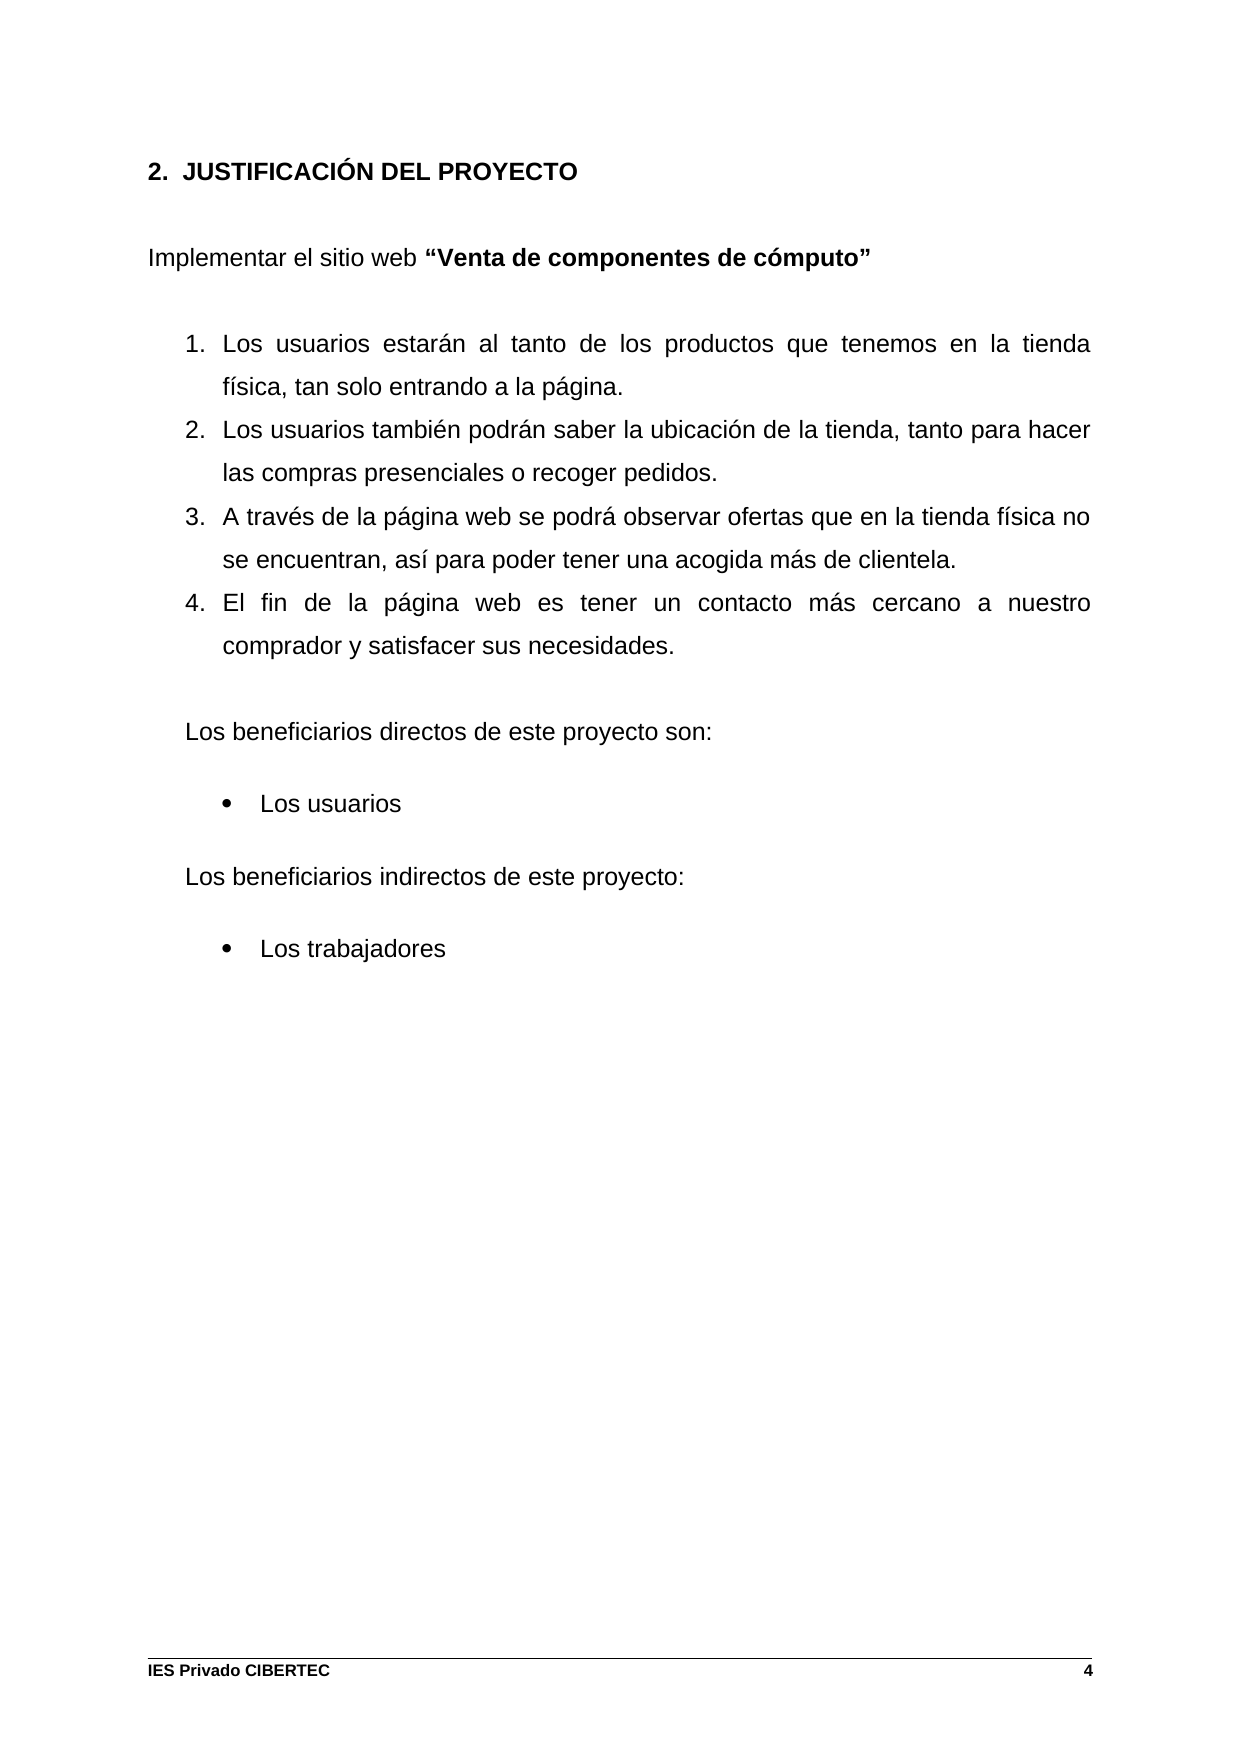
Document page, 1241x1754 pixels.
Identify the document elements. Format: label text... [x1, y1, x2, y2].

text Los beneficiarios directos de este proyecto son: [185, 717, 1092, 746]
list Los usuarios estarán al tanto de los productos que tenemos en la tienda física, tan solo entrando a la página. [185, 329, 1092, 401]
list Los usuarios también podrán saber la ubicación de la tienda, tanto para hacer las compras presenciales o recoger pedidos. [185, 415, 1092, 487]
list A través de la página web se podrá observar ofertas que en la tienda física no se encuentran, así para poder tener una acogida más de clientela. [185, 502, 1092, 573]
list El fin de la página web es tener un contacto más cercano a nuestro comprador y satisfacer sus necesidades. [185, 588, 1092, 660]
list Los trabajadores [222, 934, 1092, 963]
text Implementar el sitio web “Venta de componentes de cómputo” [148, 243, 1092, 272]
list Los usuarios [222, 789, 1092, 818]
text Los beneficiarios indirectos de este proyecto: [185, 862, 1092, 891]
text 2. JUSTIFICACIÓN DEL PROYECTO [148, 157, 1092, 185]
